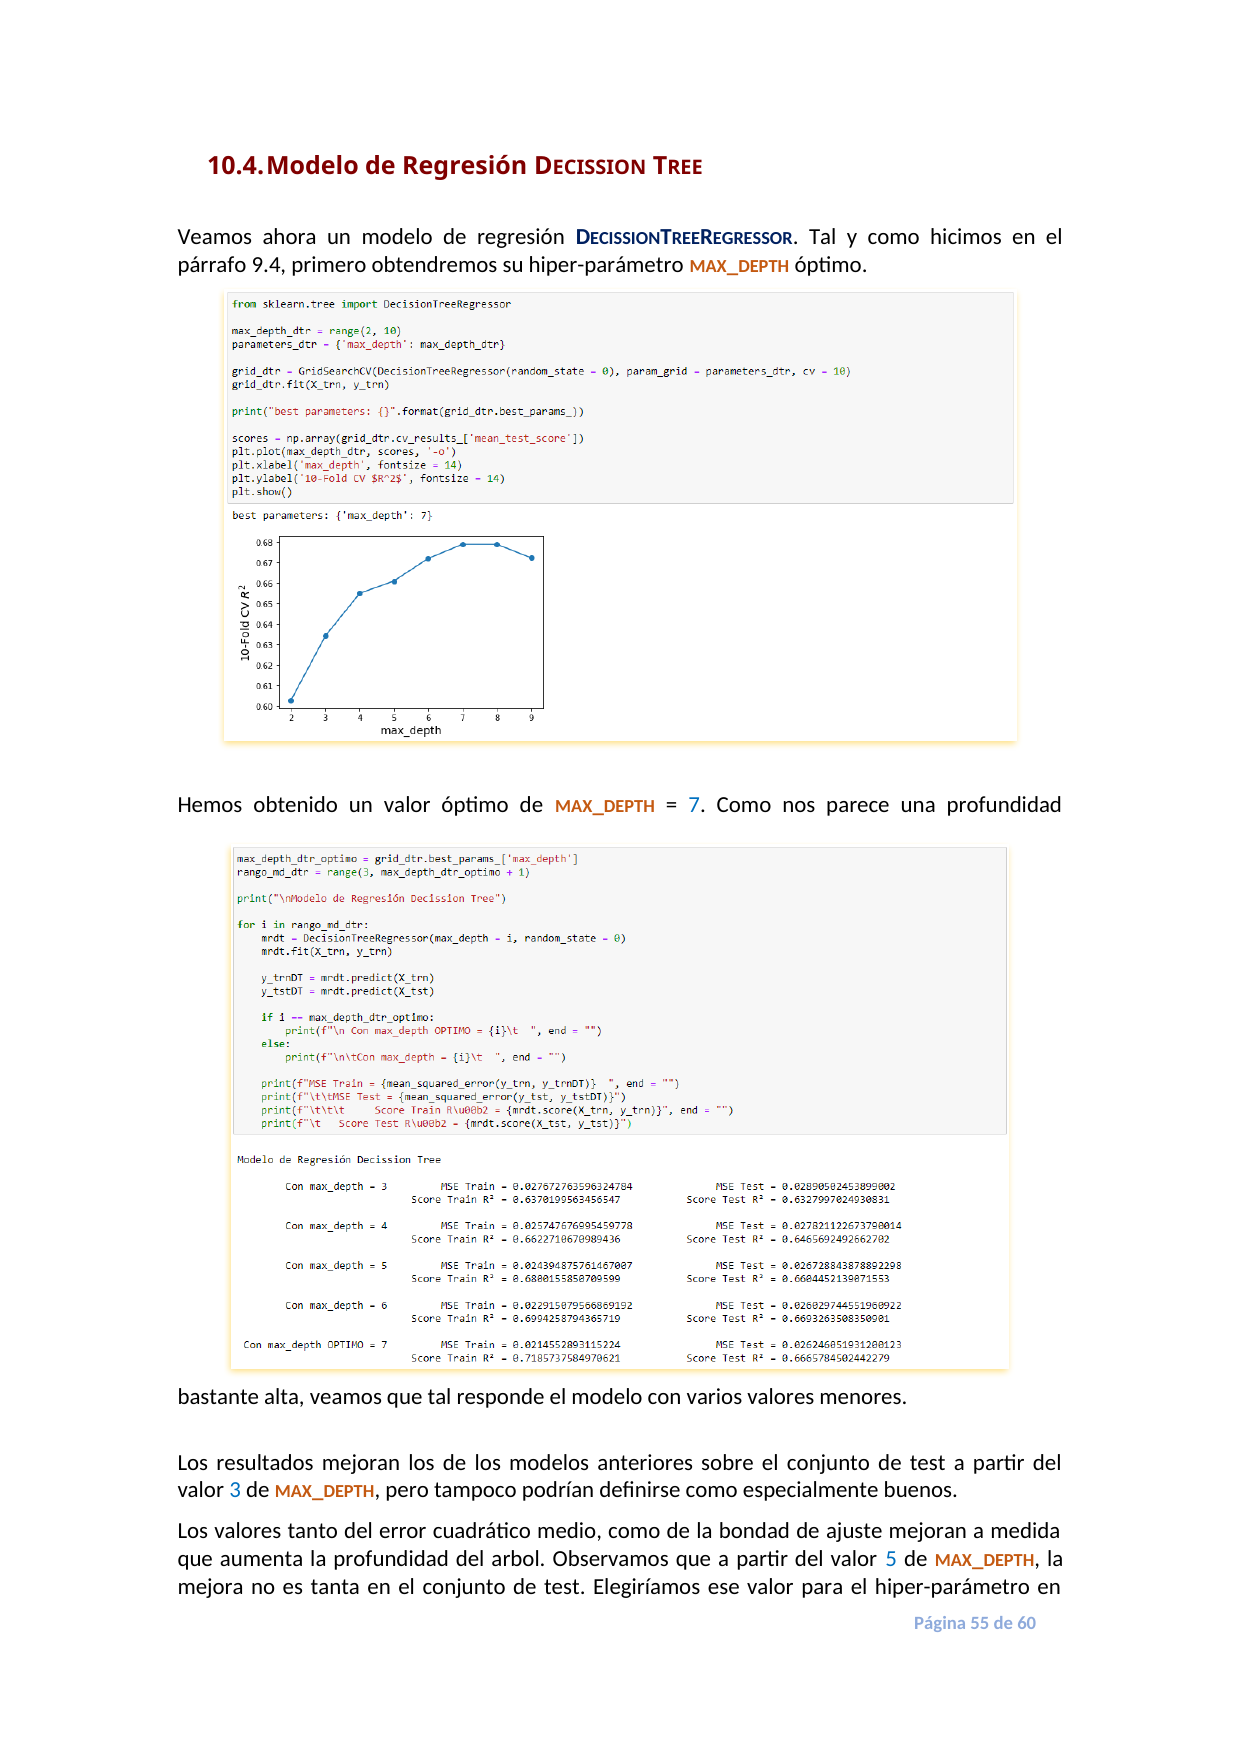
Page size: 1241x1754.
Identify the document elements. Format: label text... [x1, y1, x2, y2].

subtitle Modelo de Regresión Decission Tree [207, 148, 1063, 182]
text Los resultados mejoran los de los modelos anteriores sobre el conjunto de test a partir del valor 3 de max_depth, pero tampoco podrían definirse como especialmente buenos. [177, 1448, 1063, 1504]
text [177, 1516, 1063, 1600]
picture [231, 844, 1009, 1369]
text Veamos ahora un modelo de regresión DecissionTreeRegressor. Tal y como hicimos en el párrafo 9.4, primero obtendremos su hiper-parámetro max_depth óptimo. [177, 222, 1063, 278]
picture [224, 289, 1017, 741]
